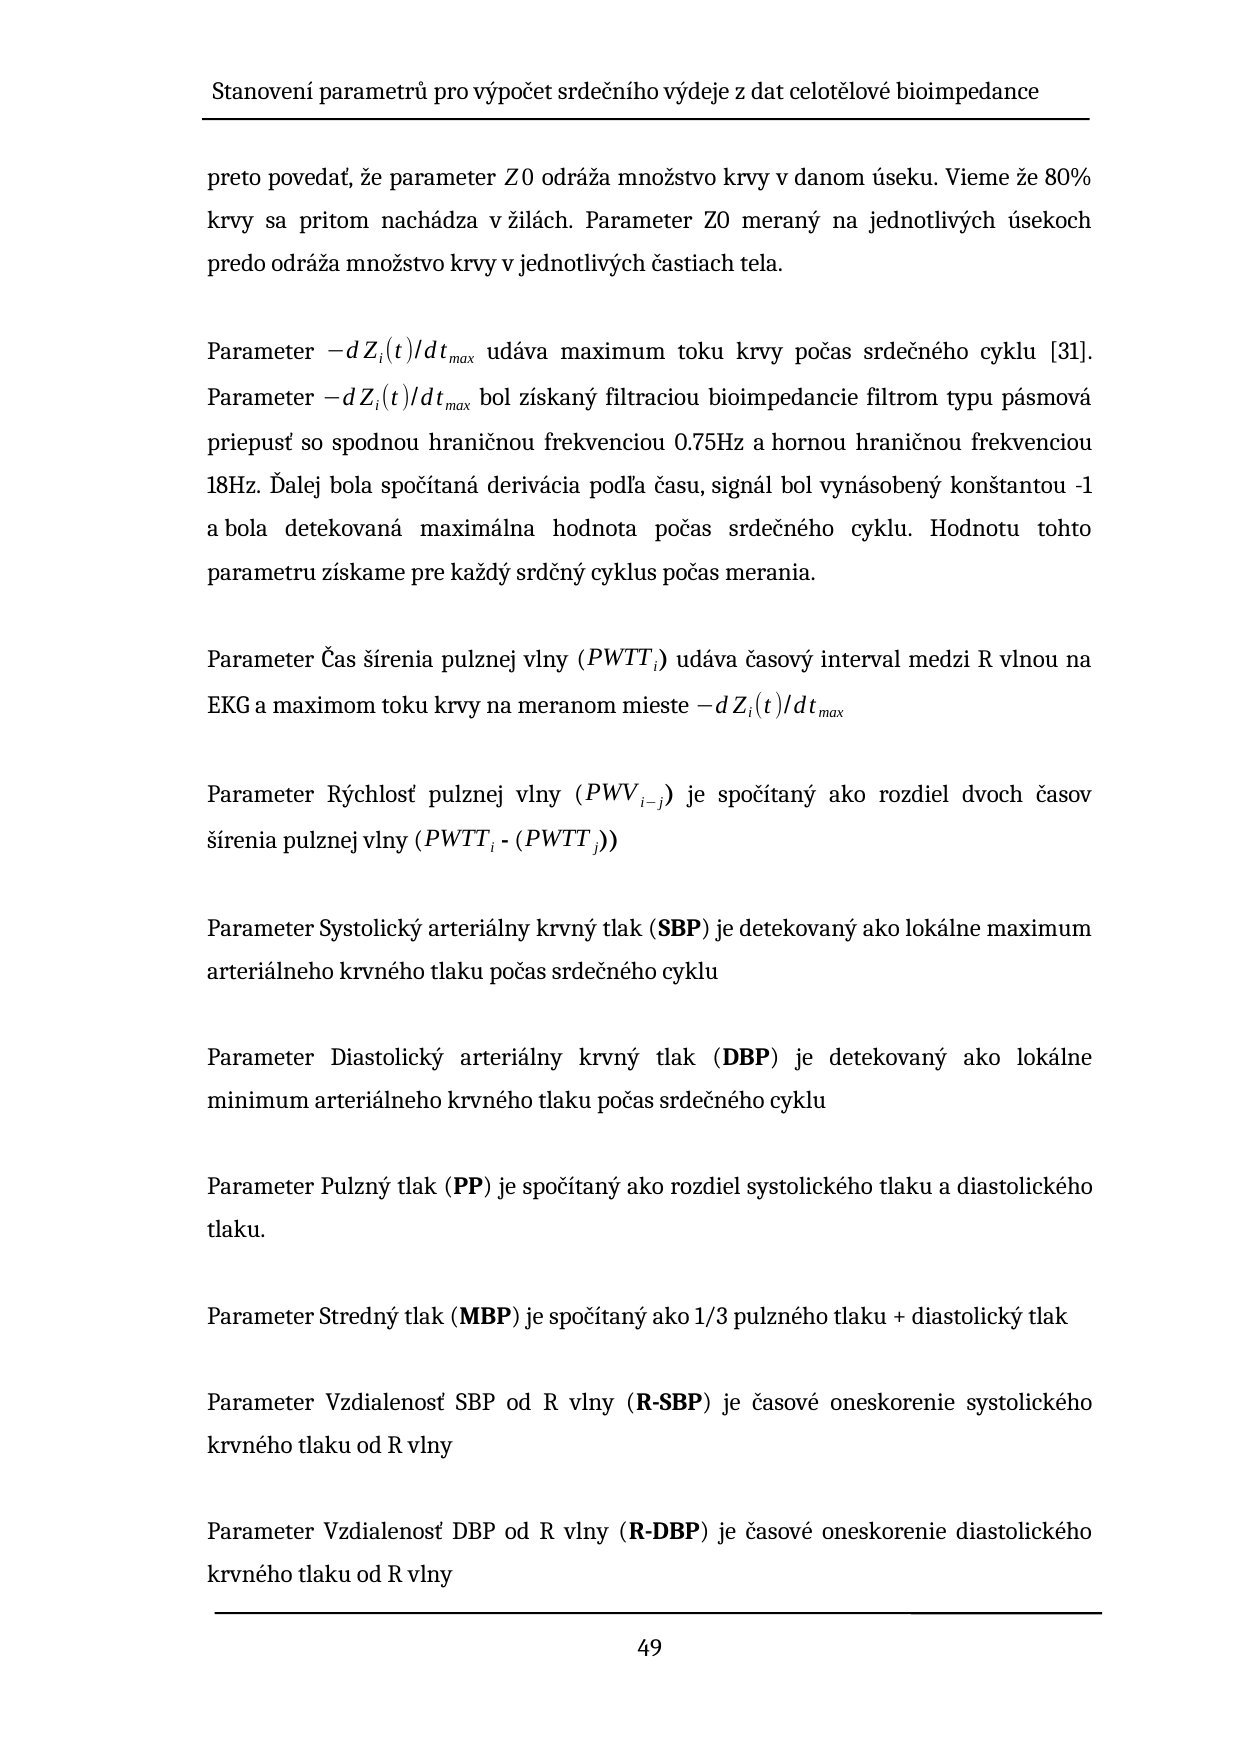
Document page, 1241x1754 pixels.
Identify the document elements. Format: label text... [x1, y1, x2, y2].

text Parameter Stredný tlak (MBP) je spočítaný ako 1/3 pulzného tlaku + diastolický tlak [207, 1302, 1092, 1330]
text Parameter Systolický arteriálny krvný tlak (SBP) je detekovaný ako lokálne maximum arteriálneho krvného tlaku počas srdečného cyklu [207, 913, 1092, 985]
text Parameter Pulzný tlak (PP) je spočítaný ako rozdiel systolického tlaku a diastolického tlaku. [207, 1172, 1092, 1244]
text Parameter Vzdialenosť SBP od R vlny (R-SBP) je časové oneskorenie systolického krvného tlaku od R vlny [207, 1388, 1092, 1460]
text Parameter Rýchlosť pulznej vlny () je spočítaný ako rozdiel dvoch časov šírenia pulznej vlny ( - ()) [207, 779, 1092, 856]
text Parameter Diastolický arteriálny krvný tlak (DBP) je detekovaný ako lokálne minimum arteriálneho krvného tlaku počas srdečného cyklu [207, 1043, 1092, 1115]
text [207, 163, 1092, 278]
text Parameter Čas šírenia pulznej vlny () udáva časový interval medzi R vlnou na EKG a maximom toku krvy na meranom mieste [207, 644, 1092, 721]
text Parameter udáva maximum toku krvy počas srdečného cyklu [31]. Parameter bol získaný filtraciou bioimpedancie filtrom typu pásmová priepusť so spodnou hraničnou frekvenciou 0.75Hz a hornou hraničnou frekvenciou 18Hz. Ďalej bola spočítaná derivácia podľa času, signál bol vynásobený konštantou -1 a bola detekovaná maximálna hodnota počas srdečného cyklu. Hodnotu tohto parametru získame pre každý srdčný cyklus počas merania. [207, 335, 1092, 586]
text Parameter Vzdialenosť DBP od R vlny (R-DBP) je časové oneskorenie diastolického krvného tlaku od R vlny [207, 1517, 1092, 1589]
